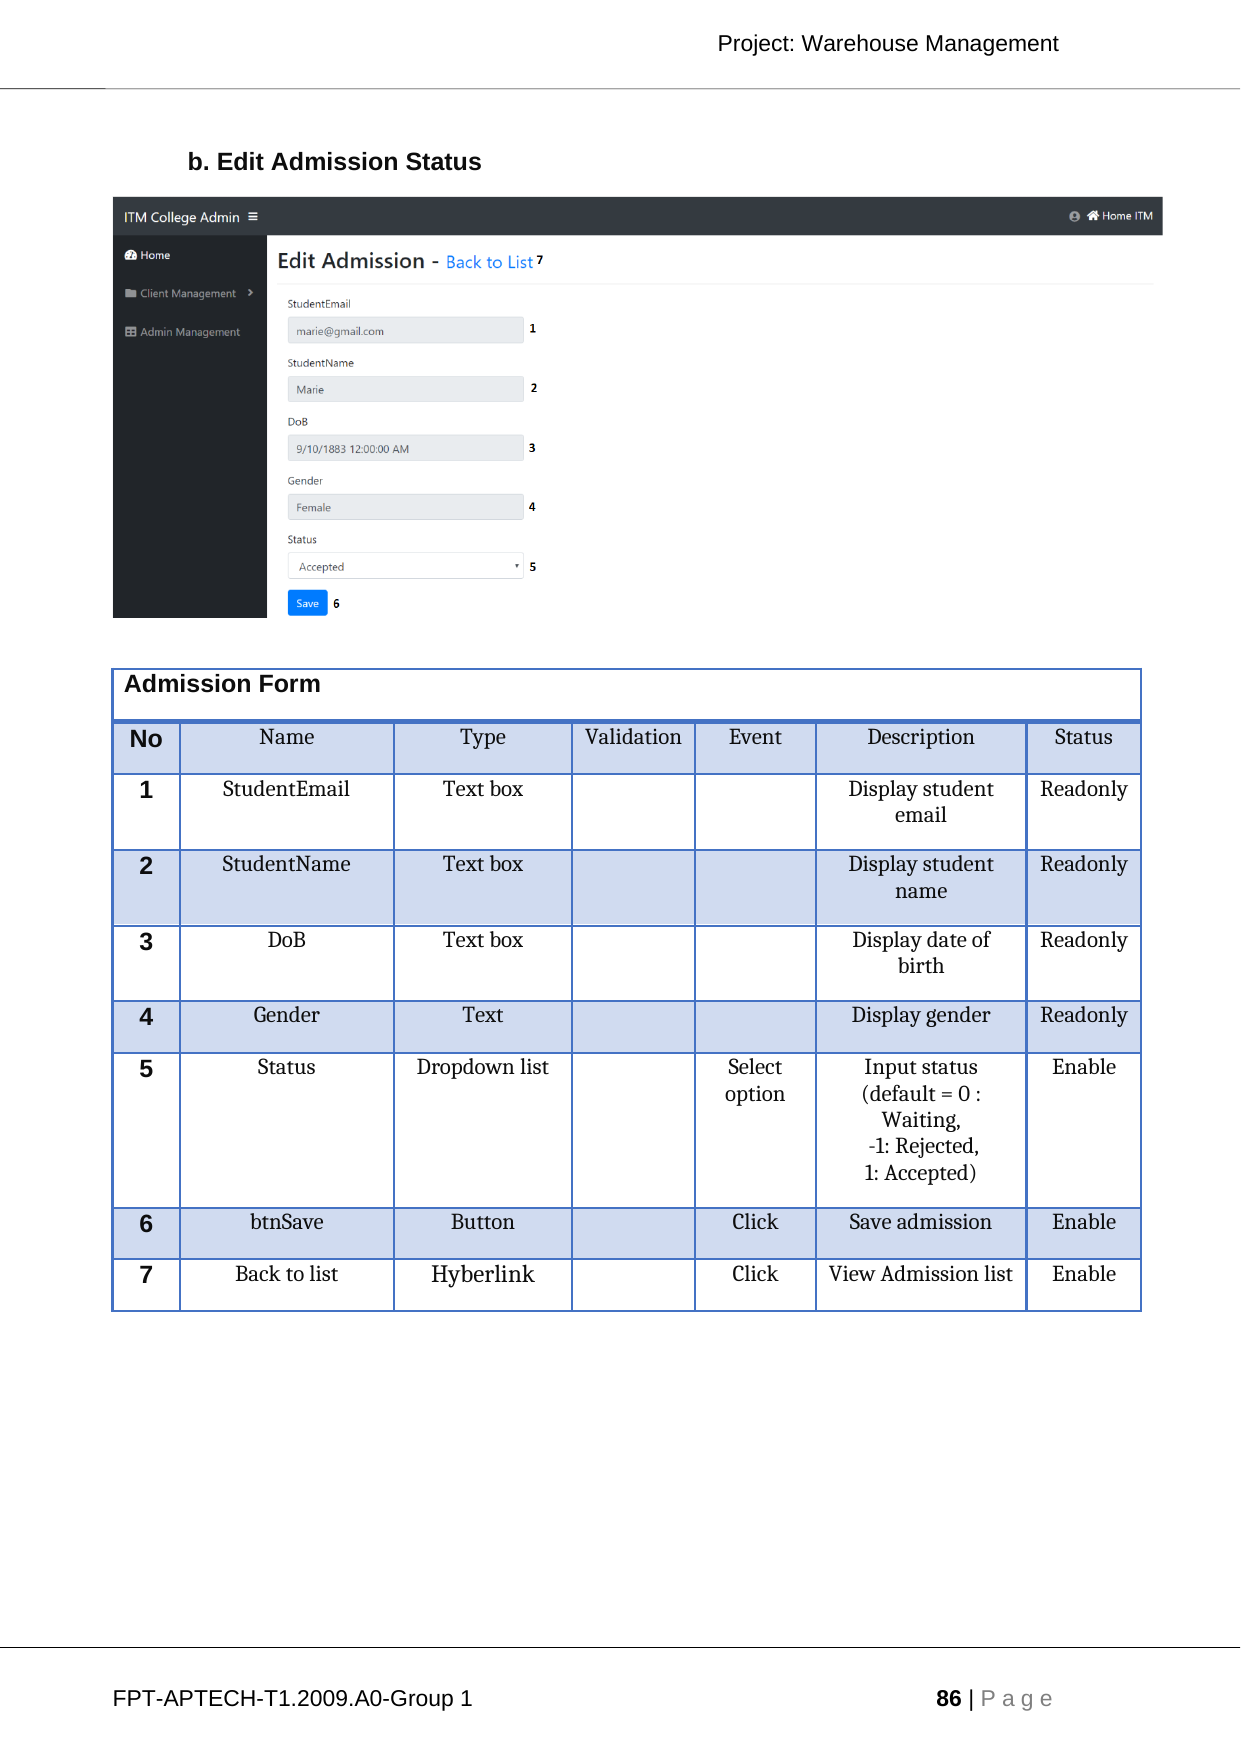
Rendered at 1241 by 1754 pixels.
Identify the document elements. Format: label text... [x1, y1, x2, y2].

table_cell Type [395, 724, 571, 773]
table_cell Button [395, 1209, 571, 1258]
list b. Edit Admission Status [187, 147, 1162, 176]
table_cell [573, 1054, 694, 1207]
table_cell [696, 927, 815, 1000]
table_cell Gender [181, 1002, 393, 1052]
table_cell No [114, 724, 179, 773]
table_cell [573, 851, 694, 924]
table_cell Dropdown list [395, 1054, 571, 1207]
table_cell [696, 775, 815, 849]
table_cell Text box [395, 851, 571, 924]
table_cell Save admission [817, 1209, 1025, 1258]
table_cell [696, 1002, 815, 1052]
table_cell Readonly [1028, 1002, 1140, 1052]
table_cell [573, 1002, 694, 1052]
table_cell Enable [1028, 1260, 1140, 1310]
table_cell Status [1028, 724, 1140, 773]
table_cell Click [696, 1209, 815, 1258]
table_cell Validation [573, 724, 694, 773]
table_cell Display date of birth [817, 927, 1025, 1000]
table_cell Enable [1028, 1054, 1140, 1207]
table_cell [696, 851, 815, 924]
table_cell [573, 1260, 694, 1310]
picture [112, 196, 1163, 618]
table_cell 7 [114, 1260, 179, 1310]
table_cell 2 [114, 851, 179, 924]
table_cell Event [696, 724, 815, 773]
table_cell Text box [395, 775, 571, 849]
table_cell Name [181, 724, 393, 773]
table_cell 3 [114, 927, 179, 1000]
table_cell Text [395, 1002, 571, 1052]
table_cell 5 [114, 1054, 179, 1207]
table_cell [573, 775, 694, 849]
table_cell Status [181, 1054, 393, 1207]
table_cell 1 [114, 775, 179, 849]
table_cell [573, 927, 694, 1000]
table_cell Display student name [817, 851, 1025, 924]
table_cell Select option [696, 1054, 815, 1207]
table_cell Click [696, 1260, 815, 1310]
table_cell 6 [114, 1209, 179, 1258]
table_cell Description [817, 724, 1025, 773]
table_cell StudentEmail [181, 775, 393, 849]
table_cell Readonly [1028, 775, 1140, 849]
table_header Admission Form [114, 670, 1140, 719]
table_cell Input status (default = 0 : Waiting, -1: Rejected, 1: Accepted) [817, 1054, 1025, 1207]
table_cell Enable [1028, 1209, 1140, 1258]
table_cell btnSave [181, 1209, 393, 1258]
table_cell Hyberlink [395, 1260, 571, 1310]
table_cell [573, 1209, 694, 1258]
table_cell Display student email [817, 775, 1025, 849]
table_cell StudentName [181, 851, 393, 924]
table_cell Readonly [1028, 927, 1140, 1000]
table_cell Display gender [817, 1002, 1025, 1052]
table_cell Back to list [181, 1260, 393, 1310]
table_cell DoB [181, 927, 393, 1000]
table_cell Readonly [1028, 851, 1140, 924]
table_cell View Admission list [817, 1260, 1025, 1310]
table_cell Text box [395, 927, 571, 1000]
table_cell 4 [114, 1002, 179, 1052]
